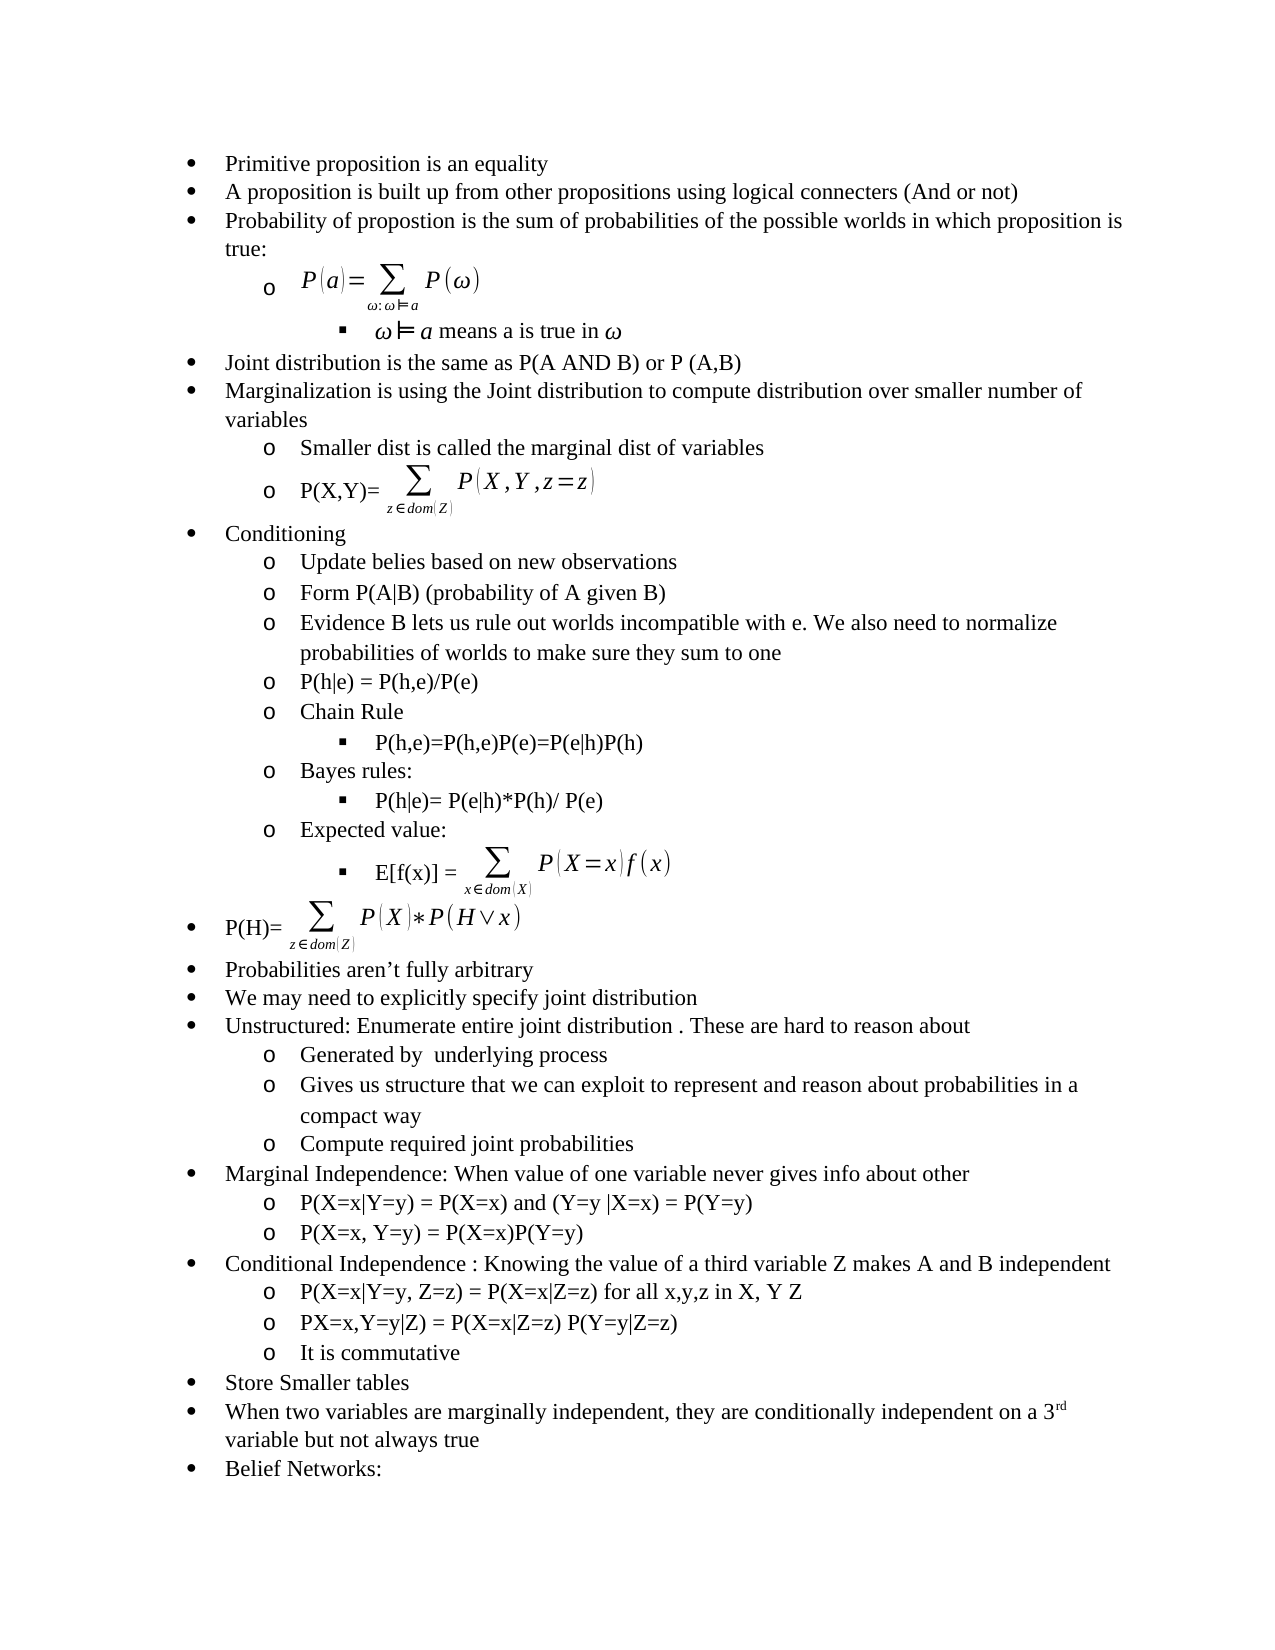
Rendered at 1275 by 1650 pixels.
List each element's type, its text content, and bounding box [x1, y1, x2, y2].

list Conditional Independence : Knowing the value of a third variable Z makes A and B independent [187, 1250, 1125, 1276]
list When two variables are marginally independent, they are conditionally independent on a 3rd variable but not always true [187, 1398, 1125, 1453]
list Store Smaller tables [187, 1369, 1125, 1396]
list Marginalization is using the Joint distribution to compute distribution over smaller number of variables [187, 378, 1125, 432]
list Joint distribution is the same as P(A AND B) or P (A,B) [187, 349, 1125, 376]
list Generated by underlying process [262, 1041, 1125, 1069]
list E[f(x)] = [337, 846, 1125, 899]
list Smaller dist is called the marginal dist of variables [262, 434, 1125, 463]
list Update belies based on new observations [262, 548, 1125, 576]
list P(X=x|Y=y, Z=z) = P(X=x|Z=z) for all x,y,z in X, Y Z [262, 1278, 1125, 1306]
list It is commutative [262, 1339, 1125, 1367]
list P(H)= [187, 901, 1125, 953]
list Probability of propostion is the sum of probabilities of the possible worlds in which proposition is true: [187, 207, 1125, 262]
list means a is true in [337, 317, 1125, 347]
list Evidence B lets us rule out worlds incompatible with e. We also need to normalize probabilities of worlds to make sure they sum to one [262, 609, 1125, 666]
list P(X,Y)= [262, 465, 1125, 517]
list Form P(A|B) (probability of A given B) [262, 578, 1125, 607]
list PX=x,Y=y|Z) = P(X=x|Z=z) P(Y=y|Z=z) [262, 1309, 1125, 1337]
list A proposition is built up from other propositions using logical connecters (And or not) [187, 178, 1125, 205]
list Chain Rule [262, 698, 1125, 726]
list Gives us structure that we can exploit to represent and reason about probabilities in a compact way [262, 1071, 1125, 1128]
list Bayes rules: [262, 757, 1125, 785]
list Conditioning [187, 520, 1125, 546]
list Marginal Independence: When value of one variable never gives info about other [187, 1161, 1125, 1187]
list Expected value: [262, 816, 1125, 844]
list Primitive proposition is an equality [187, 150, 1125, 176]
list Unstructured: Enumerate entire joint distribution . These are hard to reason about [187, 1012, 1125, 1039]
list P(h|e)= P(e|h)*P(h)/ P(e) [337, 787, 1125, 814]
list Probabilities aren’t fully arbitrary [187, 956, 1125, 982]
list Belief Networks: [187, 1455, 1125, 1481]
list We may need to explicitly specify joint distribution [187, 984, 1125, 1010]
list P(h,e)=P(h,e)P(e)=P(e|h)P(h) [337, 728, 1125, 755]
list Compute required joint probabilities [262, 1130, 1125, 1158]
list P(X=x|Y=y) = P(X=x) and (Y=y |X=x) = P(Y=y) [262, 1189, 1125, 1217]
list P(h|e) = P(h,e)/P(e) [262, 668, 1125, 696]
list P(X=x, Y=y) = P(X=x)P(Y=y) [262, 1219, 1125, 1248]
